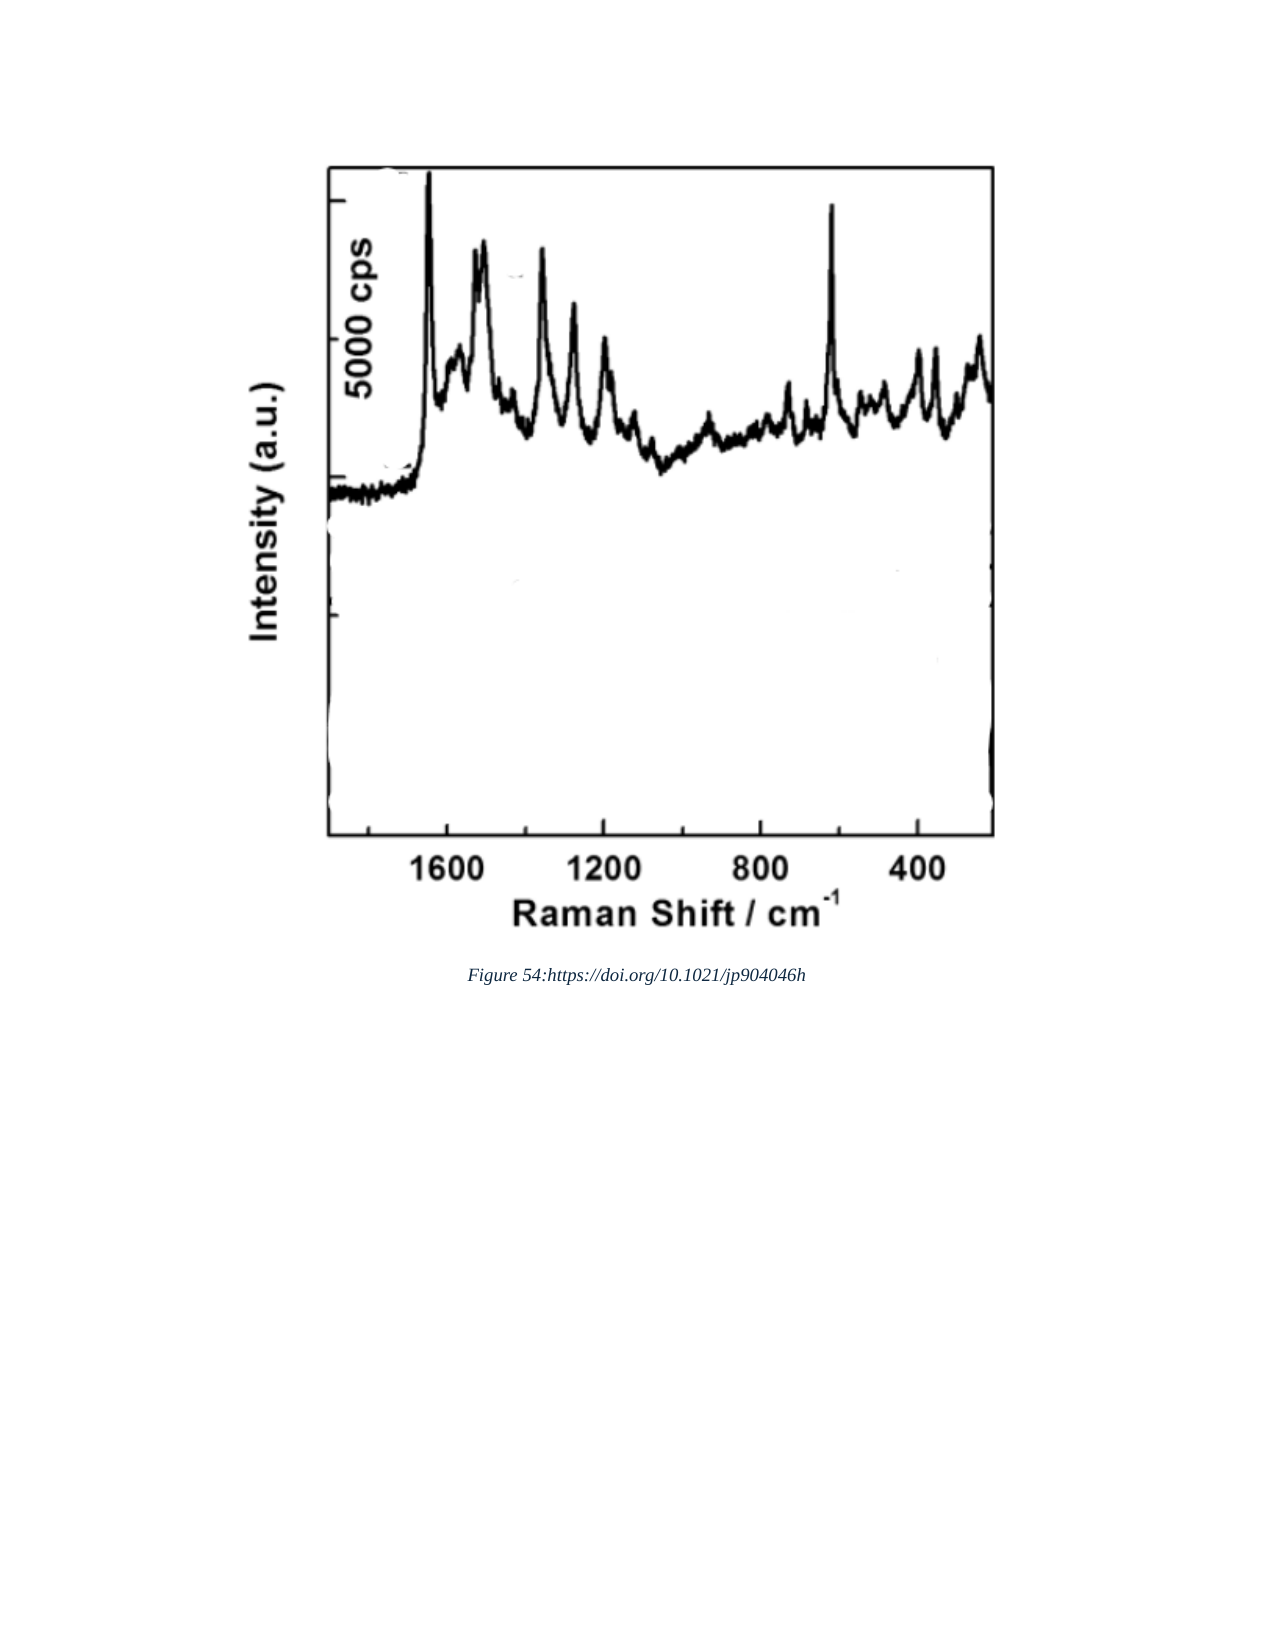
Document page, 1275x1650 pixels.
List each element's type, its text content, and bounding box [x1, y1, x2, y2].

picture [227, 150, 1048, 943]
text Figure 54:https://doi.org/10.1021/jp904046h [150, 964, 1125, 986]
